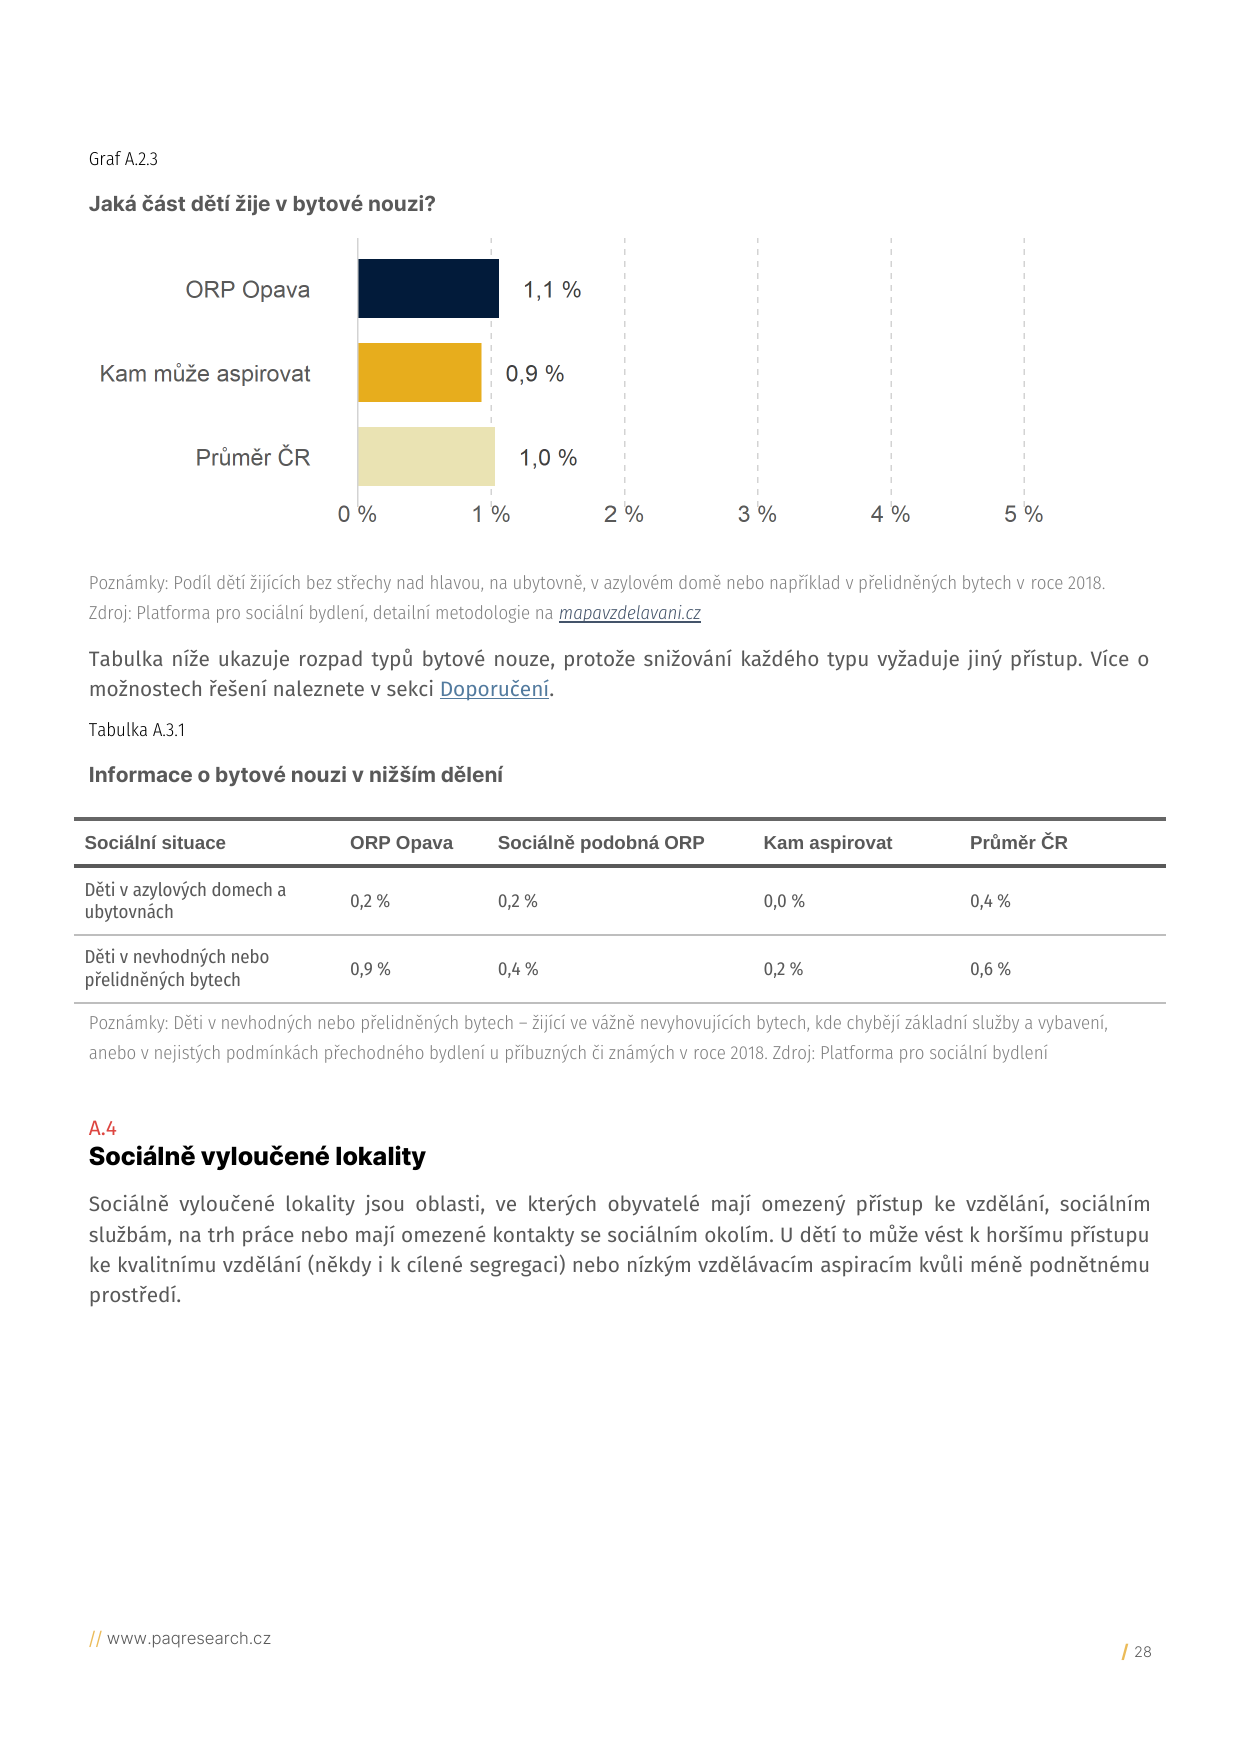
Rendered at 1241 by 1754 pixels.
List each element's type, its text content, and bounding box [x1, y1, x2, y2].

table_cell 0,4 % [960, 868, 1166, 934]
subtitle Sociálně vyloučené lokality [89, 1141, 1152, 1172]
text Poznámky: Podíl dětí žijících bez střechy nad hlavou, na ubytovně, v azylovém domě nebo například v přelidněných bytech v roce 2018. Zdroj: Platforma pro sociální bydlení, detailní metodologie na mapavzdelavani.cz [89, 564, 1152, 625]
text Tabulka níže ukazuje rozpad typů bytové nouze, protože snižování každého typu vyžaduje jiný přístup. Více o možnostech řešení naleznete v sekci Doporučení. [89, 641, 1152, 702]
table_header Sociální situace [74, 821, 339, 864]
table_cell 0,2 % [753, 936, 959, 1002]
table_cell 0,0 % [753, 868, 959, 934]
table_cell 0,9 % [340, 936, 487, 1002]
table_cell 0,2 % [487, 868, 753, 934]
table_cell Děti v azylových domech a ubytovnách [74, 868, 339, 934]
table_cell Děti v nevhodných nebo přelidněných bytech [74, 936, 339, 1002]
table_header Kam aspirovat [753, 821, 959, 864]
text Tabulka A.3.1 [89, 718, 1152, 741]
text Jaká část dětí žije v bytové nouzi? [89, 186, 1152, 216]
table_cell 0,2 % [340, 868, 487, 934]
text A.4 [89, 1111, 1152, 1141]
table_cell 0,6 % [960, 936, 1166, 1002]
text Poznámky: Děti v nevhodných nebo přelidněných bytech – žijící ve vážně nevyhovujících bytech, kde chybějí základní služby a vybavení, anebo v nejistých podmínkách přechodného bydlení u příbuzných či známých v roce 2018. Zdroj: Platforma pro sociální bydlení [89, 1004, 1152, 1064]
table_header Průměr ČR [960, 821, 1166, 864]
table_cell 0,4 % [487, 936, 753, 1002]
table_header ORP Opava [340, 821, 487, 864]
table_header Sociálně podobná ORP [487, 821, 753, 864]
text Graf A.2.3 [89, 148, 1152, 170]
text Sociálně vyloučené lokality jsou oblasti, ve kterých obyvatelé mají omezený přístup ke vzdělání, sociálním službám, na trh práce nebo mají omezené kontakty se sociálním okolím. U dětí to může vést k horšímu přístupu ke kvalitnímu vzdělání (někdy i k cílené segregaci) nebo nízkým vzdělávacím aspiracím kvůli méně podnětnému prostředí. [89, 1187, 1152, 1308]
picture [88, 216, 1139, 548]
text Informace o bytové nouzi v nižším dělení [89, 757, 1152, 787]
